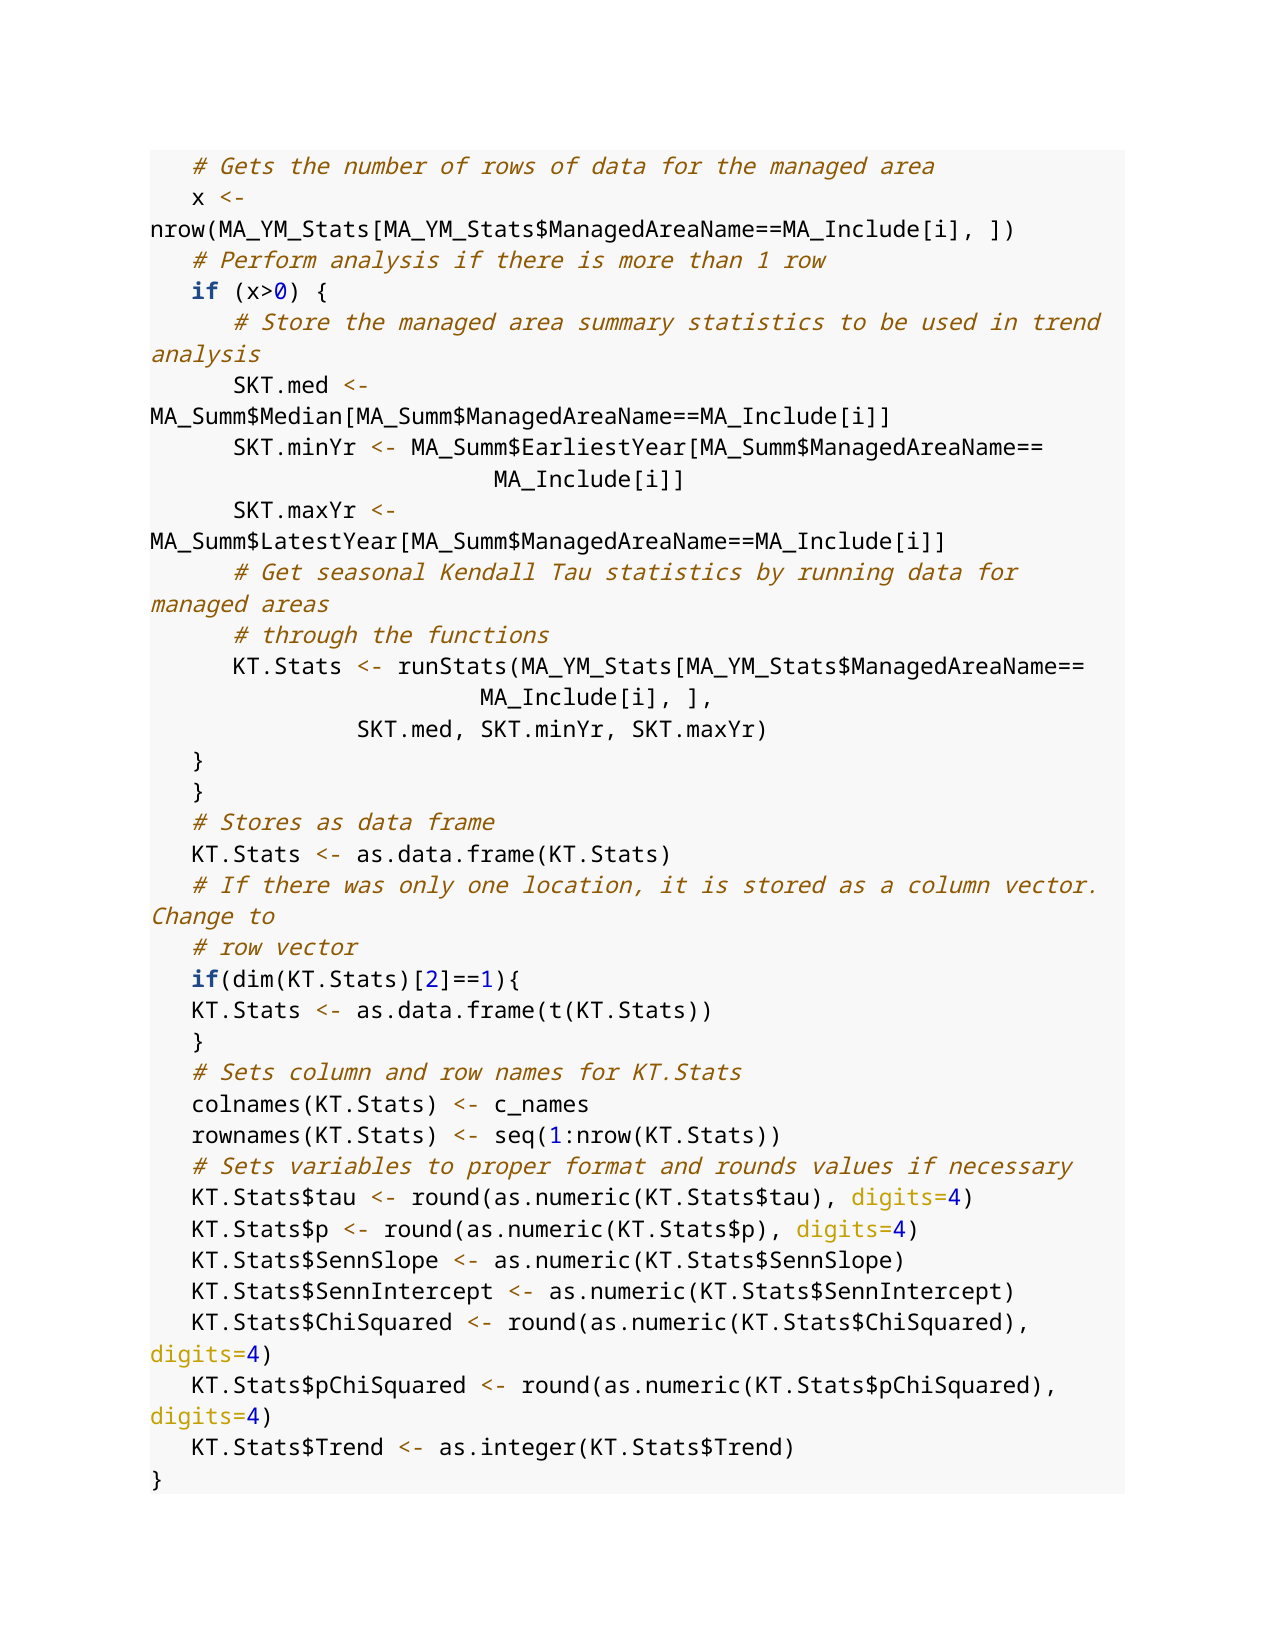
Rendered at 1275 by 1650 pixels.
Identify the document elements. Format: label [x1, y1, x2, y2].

text [150, 150, 1125, 1494]
